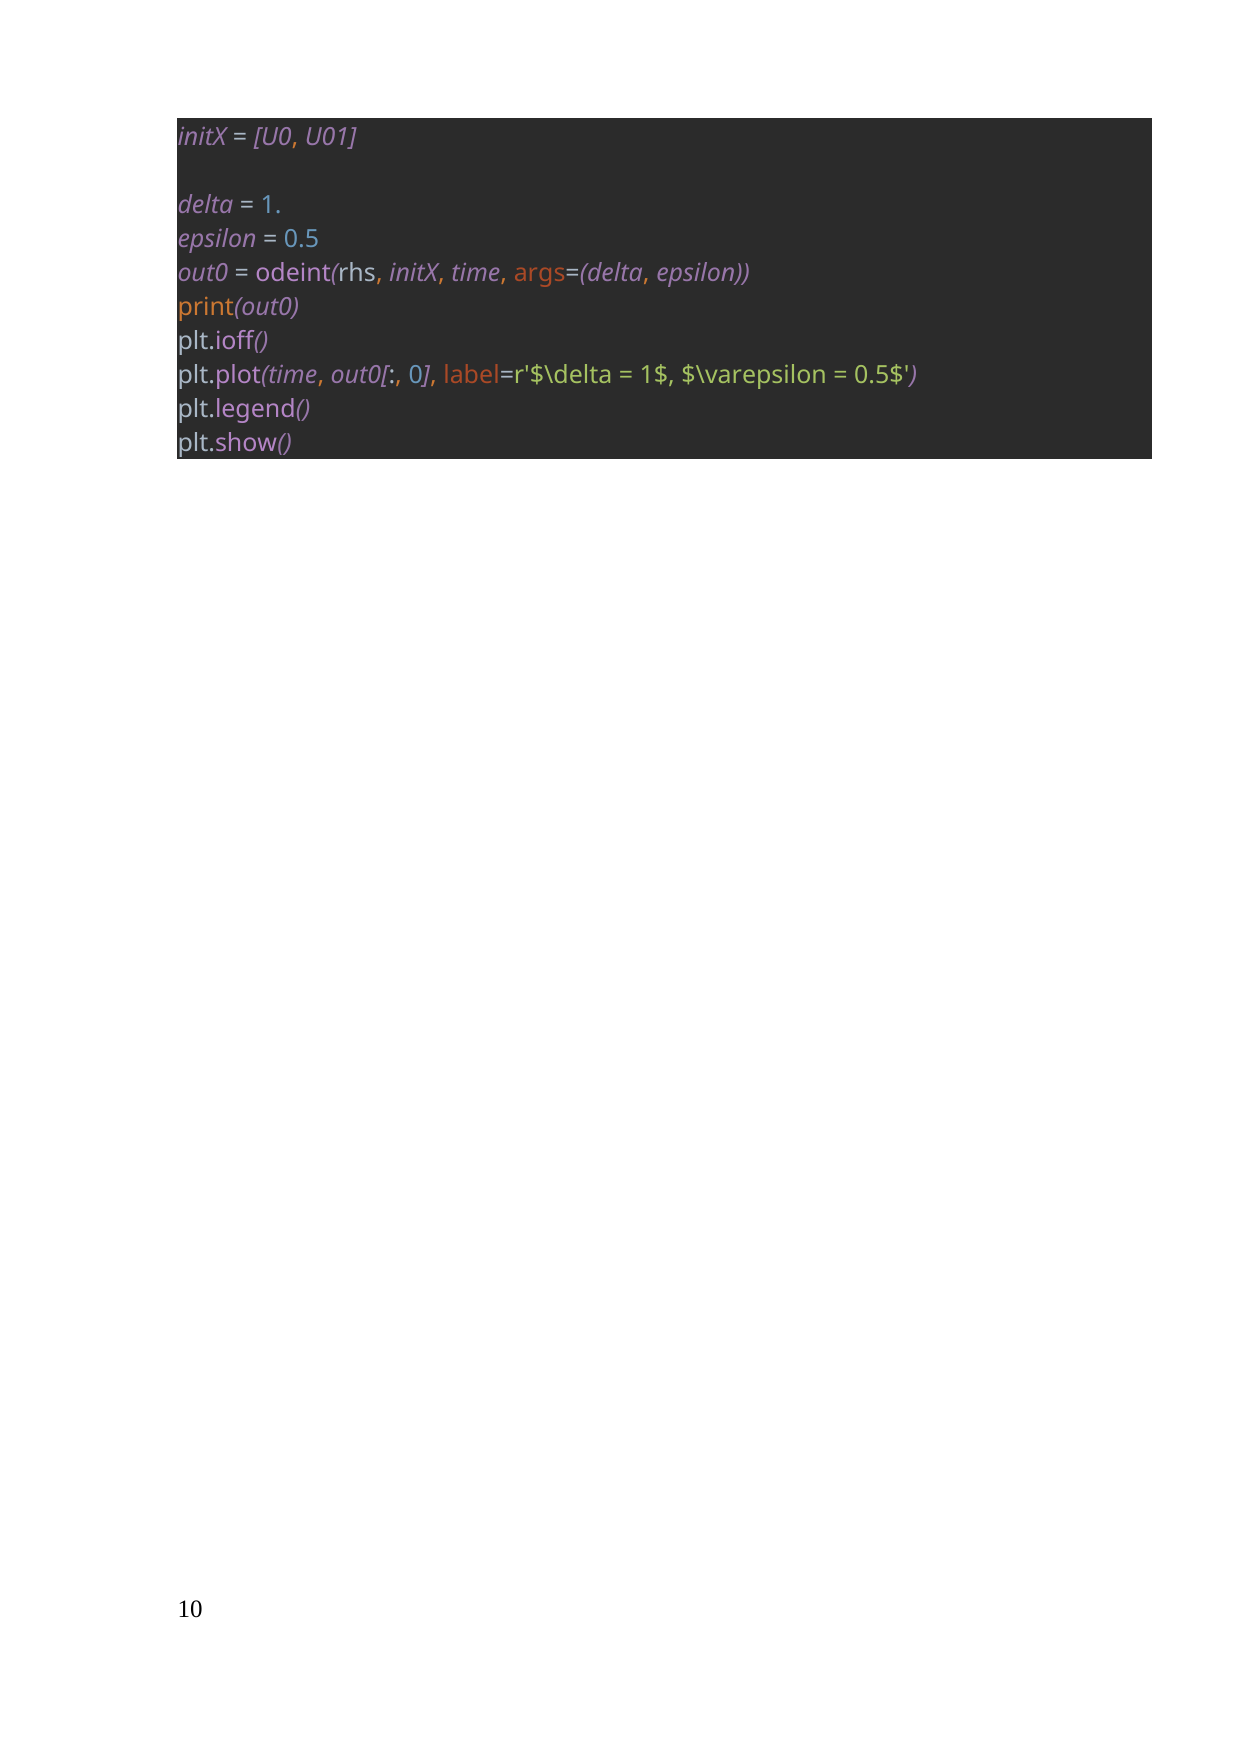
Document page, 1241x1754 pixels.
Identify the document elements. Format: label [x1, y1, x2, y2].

text [177, 118, 1152, 459]
